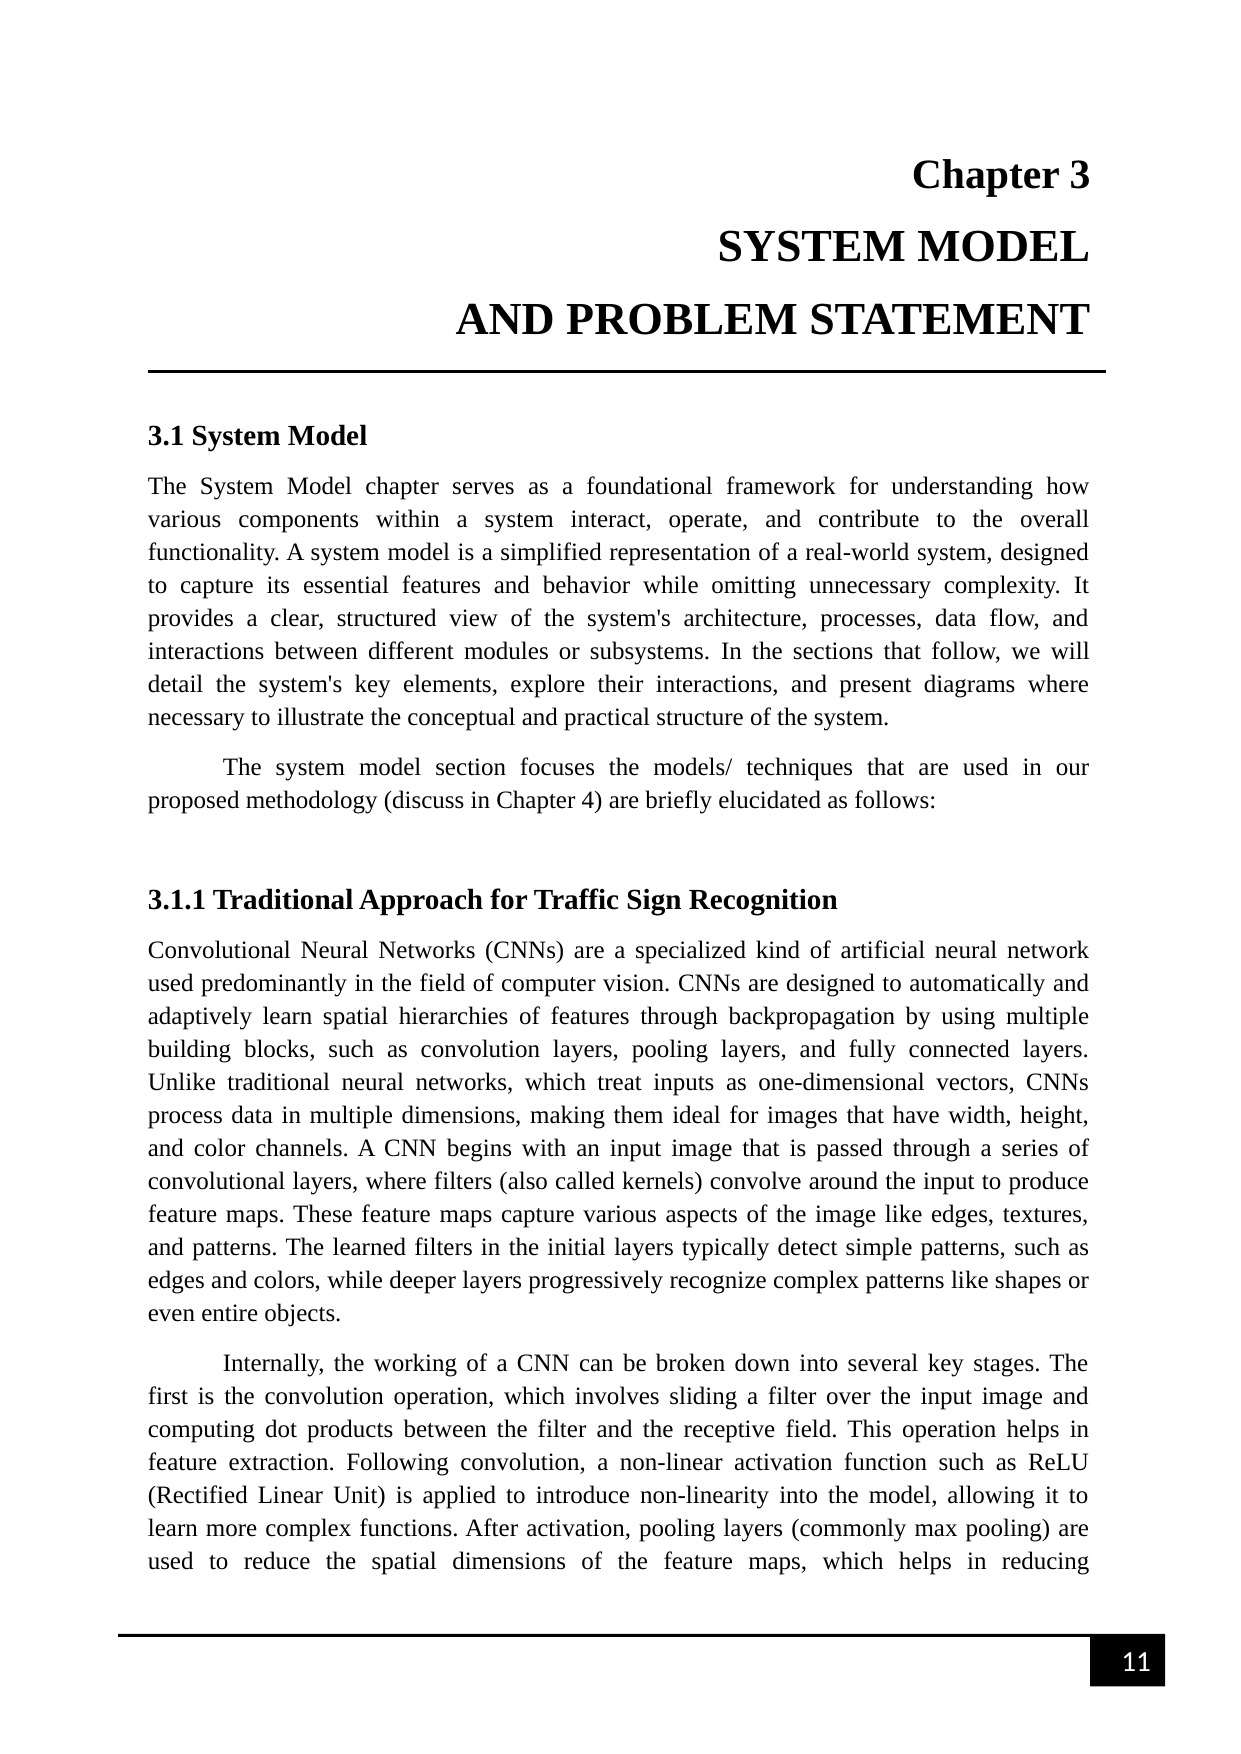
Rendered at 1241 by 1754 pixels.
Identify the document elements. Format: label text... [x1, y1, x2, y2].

text The System Model chapter serves as a foundational framework for understanding how various components within a system interact, operate, and contribute to the overall functionality. A system model is a simplified representation of a real-world system, designed to capture its essential features and behavior while omitting unnecessary complexity. It provides a clear, structured view of the system's architecture, processes, data flow, and interactions between different modules or subsystems. In the sections that follow, we will detail the system's key elements, explore their interactions, and present diagrams where necessary to illustrate the conceptual and practical structure of the system. [148, 471, 1090, 731]
text AND PROBLEM STATEMENT [148, 292, 1090, 344]
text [148, 1348, 1090, 1575]
text 3.1 System Model [148, 418, 1090, 452]
text Convolutional Neural Networks (CNNs) are a specialized kind of artificial neural network used predominantly in the field of computer vision. CNNs are designed to automatically and adaptively learn spatial hierarchies of features through backpropagation by using multiple building blocks, such as convolution layers, pooling layers, and fully connected layers. Unlike traditional neural networks, which treat inputs as one-dimensional vectors, CNNs process data in multiple dimensions, making them ideal for images that have width, height, and color channels. A CNN begins with an input image that is passed through a series of convolutional layers, where filters (also called kernels) convolve around the input to produce feature maps. These feature maps capture various aspects of the image like edges, textures, and patterns. The learned filters in the initial layers typically detect simple patterns, such as edges and colors, while deeper layers progressively recognize complex patterns like shapes or even entire objects. [148, 935, 1090, 1327]
text The system model section focuses the models/ techniques that are used in our proposed methodology (discuss in Chapter 4) are briefly elucidated as follows: [148, 752, 1090, 814]
text Chapter 3 [148, 150, 1090, 198]
text SYSTEM MODEL [148, 218, 1090, 271]
text 3.1.1 Traditional Approach for Traffic Sign Recognition [148, 882, 1090, 916]
